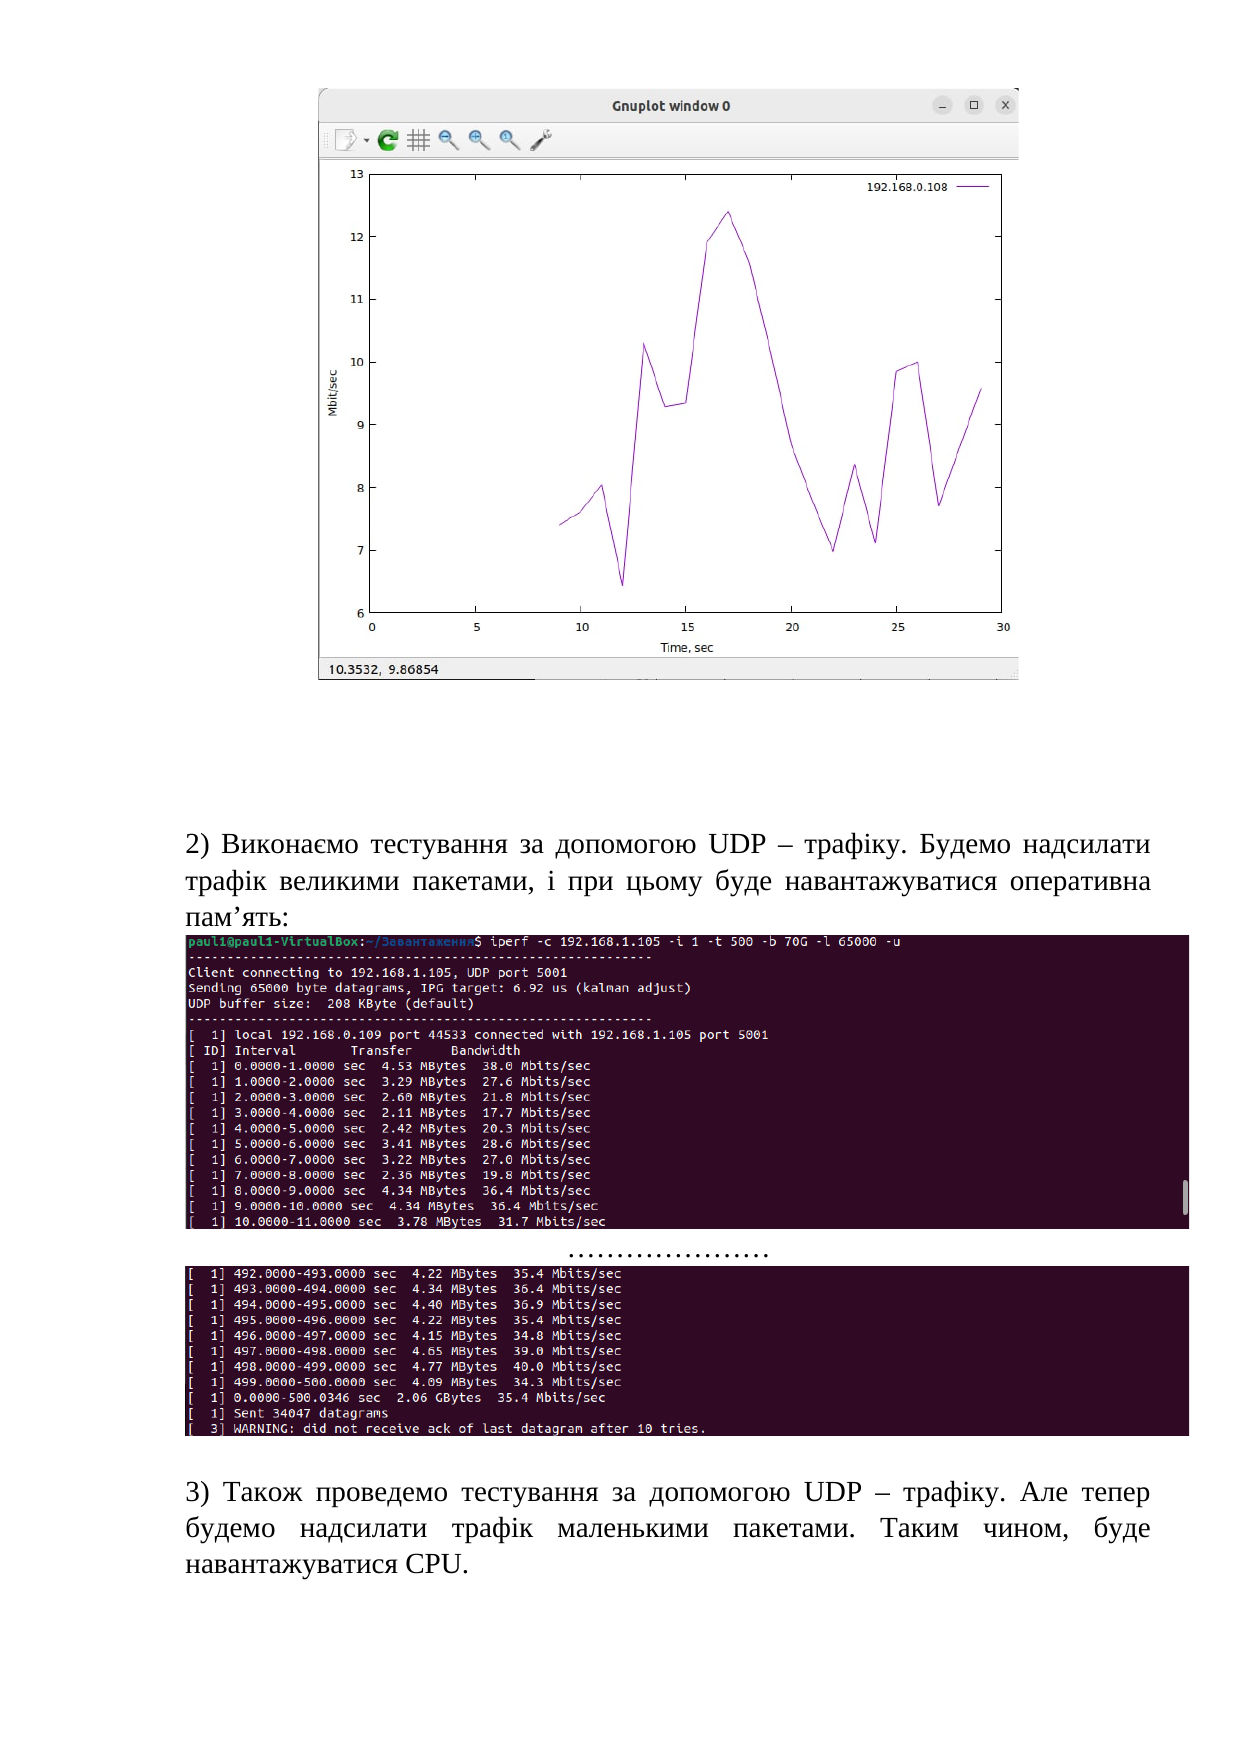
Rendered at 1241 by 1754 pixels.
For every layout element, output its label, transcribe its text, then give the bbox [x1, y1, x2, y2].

picture [185, 1266, 1190, 1436]
picture [318, 88, 1019, 680]
picture [185, 935, 1190, 1229]
list 2) Виконаємо тестування за допомогою UDP – трафіку. Будемо надсилати трафік великими пакетами, і при цьому буде навантажуватися оперативна пам’ять: [185, 827, 1152, 932]
list ………………… [185, 1230, 1152, 1264]
list 3) Також проведемо тестування за допомогою UDP – трафіку. Але тепер будемо надсилати трафік маленькими пакетами. Таким чином, буде навантажуватися CPU. [185, 1474, 1152, 1580]
